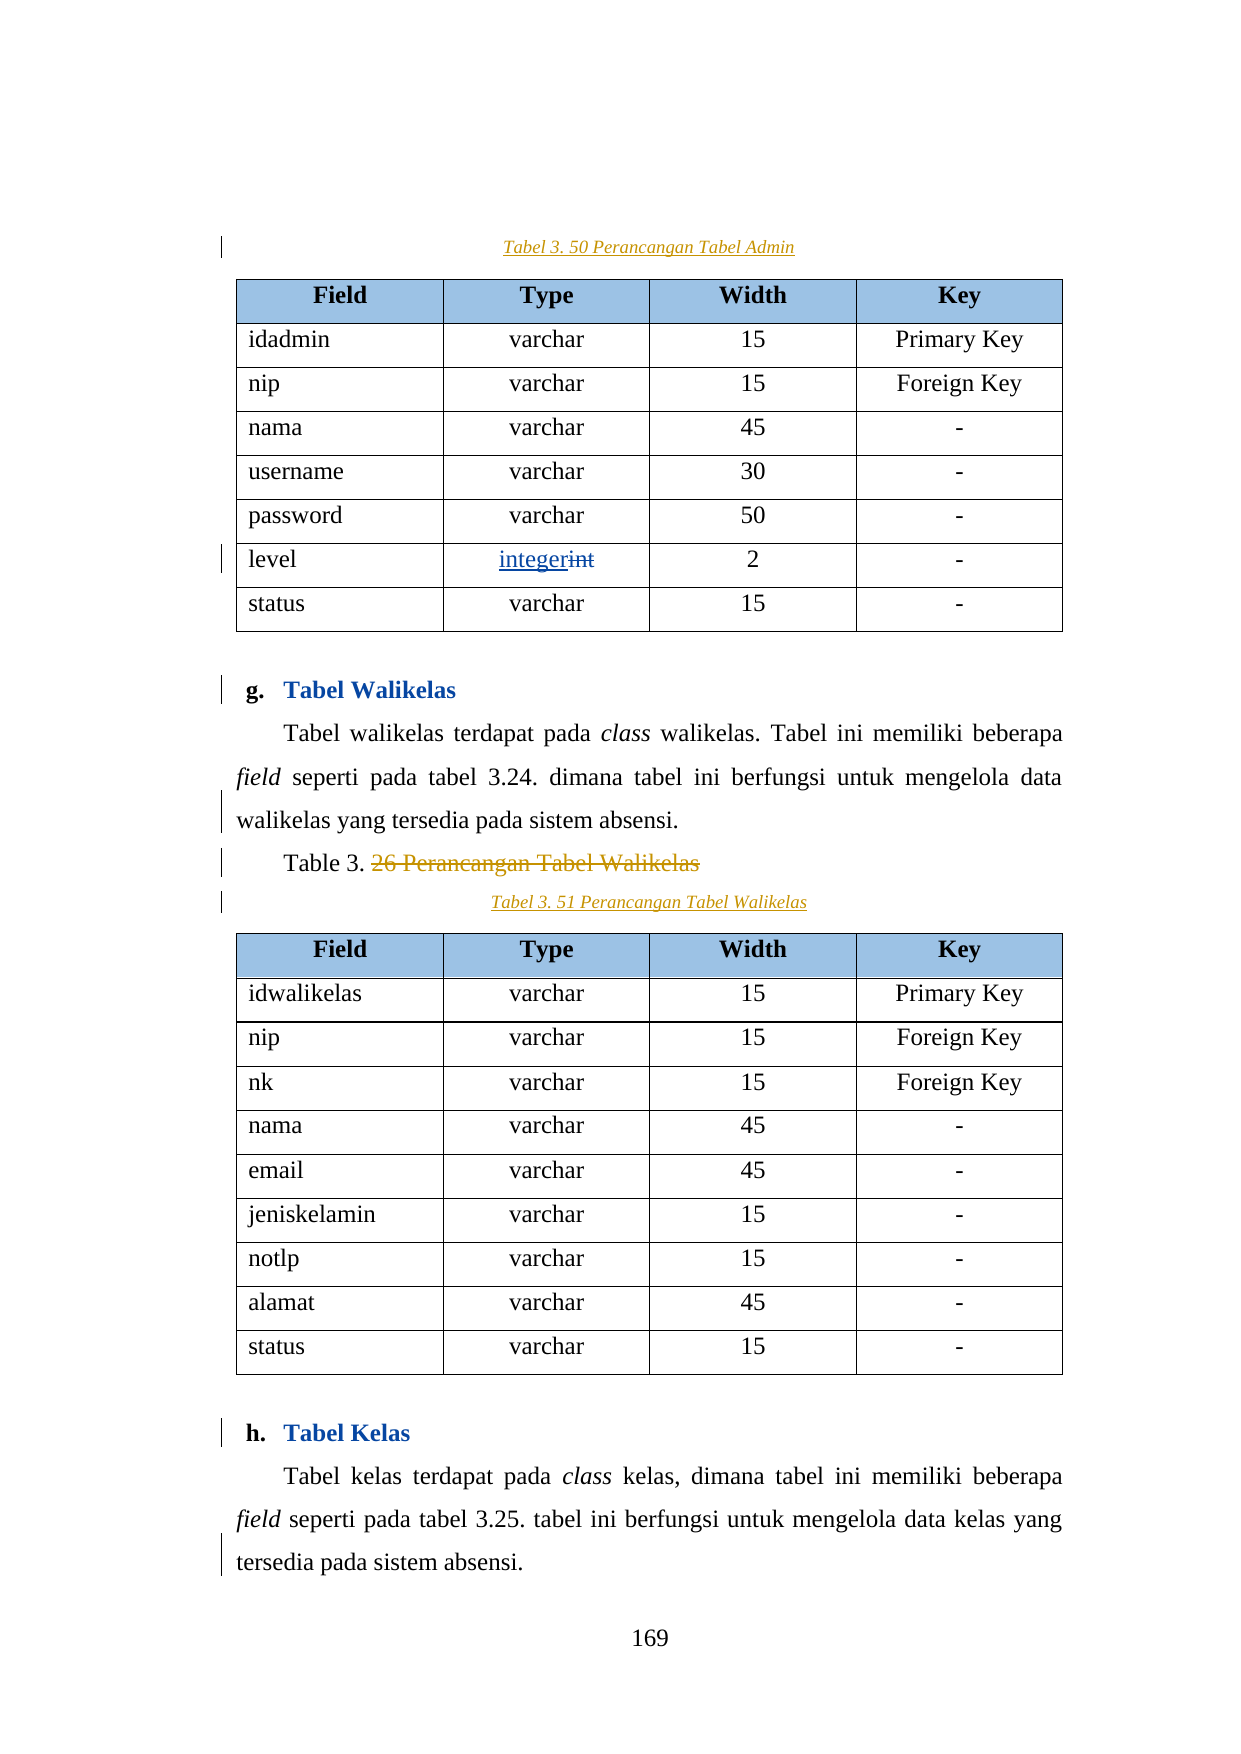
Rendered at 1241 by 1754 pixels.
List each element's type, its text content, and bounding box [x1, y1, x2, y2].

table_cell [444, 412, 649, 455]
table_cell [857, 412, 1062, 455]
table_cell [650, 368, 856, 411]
text Tabel walikelas terdapat pada class walikelas. Tabel ini memiliki beberapa field seperti pada tabel 3.24. dimana tabel ini berfungsi untuk mengelola data walikelas yang tersedia pada sistem absensi. [236, 718, 1063, 833]
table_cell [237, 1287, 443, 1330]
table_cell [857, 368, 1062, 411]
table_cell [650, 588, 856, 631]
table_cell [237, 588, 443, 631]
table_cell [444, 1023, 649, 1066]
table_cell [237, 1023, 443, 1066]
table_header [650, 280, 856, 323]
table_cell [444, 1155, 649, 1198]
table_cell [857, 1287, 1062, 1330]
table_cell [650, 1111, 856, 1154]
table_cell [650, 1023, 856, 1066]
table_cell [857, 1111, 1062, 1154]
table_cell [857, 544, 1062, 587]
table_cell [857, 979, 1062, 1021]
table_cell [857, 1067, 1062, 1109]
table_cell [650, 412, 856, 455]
text Tabel kelas terdapat pada class kelas, dimana tabel ini memiliki beberapa field seperti pada tabel 3.25. tabel ini berfungsi untuk mengelola data kelas yang tersedia pada sistem absensi. [236, 1461, 1063, 1576]
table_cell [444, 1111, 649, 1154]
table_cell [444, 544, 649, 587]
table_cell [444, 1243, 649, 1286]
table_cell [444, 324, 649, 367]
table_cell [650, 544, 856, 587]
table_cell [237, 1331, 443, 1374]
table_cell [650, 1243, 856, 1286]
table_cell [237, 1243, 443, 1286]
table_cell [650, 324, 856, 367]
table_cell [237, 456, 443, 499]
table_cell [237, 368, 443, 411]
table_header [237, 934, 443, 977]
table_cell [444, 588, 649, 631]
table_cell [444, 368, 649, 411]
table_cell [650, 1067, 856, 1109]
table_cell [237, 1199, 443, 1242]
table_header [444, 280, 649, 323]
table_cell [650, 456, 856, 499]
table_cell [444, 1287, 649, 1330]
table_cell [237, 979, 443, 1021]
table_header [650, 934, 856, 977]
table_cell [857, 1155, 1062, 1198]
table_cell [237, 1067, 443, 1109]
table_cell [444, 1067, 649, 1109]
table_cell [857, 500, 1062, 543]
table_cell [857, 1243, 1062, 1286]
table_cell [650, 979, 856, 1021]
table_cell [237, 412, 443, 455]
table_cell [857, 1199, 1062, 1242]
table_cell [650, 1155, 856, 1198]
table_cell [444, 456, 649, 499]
list Tabel Kelas [246, 1418, 1063, 1447]
list Tabel Walikelas [246, 675, 1063, 704]
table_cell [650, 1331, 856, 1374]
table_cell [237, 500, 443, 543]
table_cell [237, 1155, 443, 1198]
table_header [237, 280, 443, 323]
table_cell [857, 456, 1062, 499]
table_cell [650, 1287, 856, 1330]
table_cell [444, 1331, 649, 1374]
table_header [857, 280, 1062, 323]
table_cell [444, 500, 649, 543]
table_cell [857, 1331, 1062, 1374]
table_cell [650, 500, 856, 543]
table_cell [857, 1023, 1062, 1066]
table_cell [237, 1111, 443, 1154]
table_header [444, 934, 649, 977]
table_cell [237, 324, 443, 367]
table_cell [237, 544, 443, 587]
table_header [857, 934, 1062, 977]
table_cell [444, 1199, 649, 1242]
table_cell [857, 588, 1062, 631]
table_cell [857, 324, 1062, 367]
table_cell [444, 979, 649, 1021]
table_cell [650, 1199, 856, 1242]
